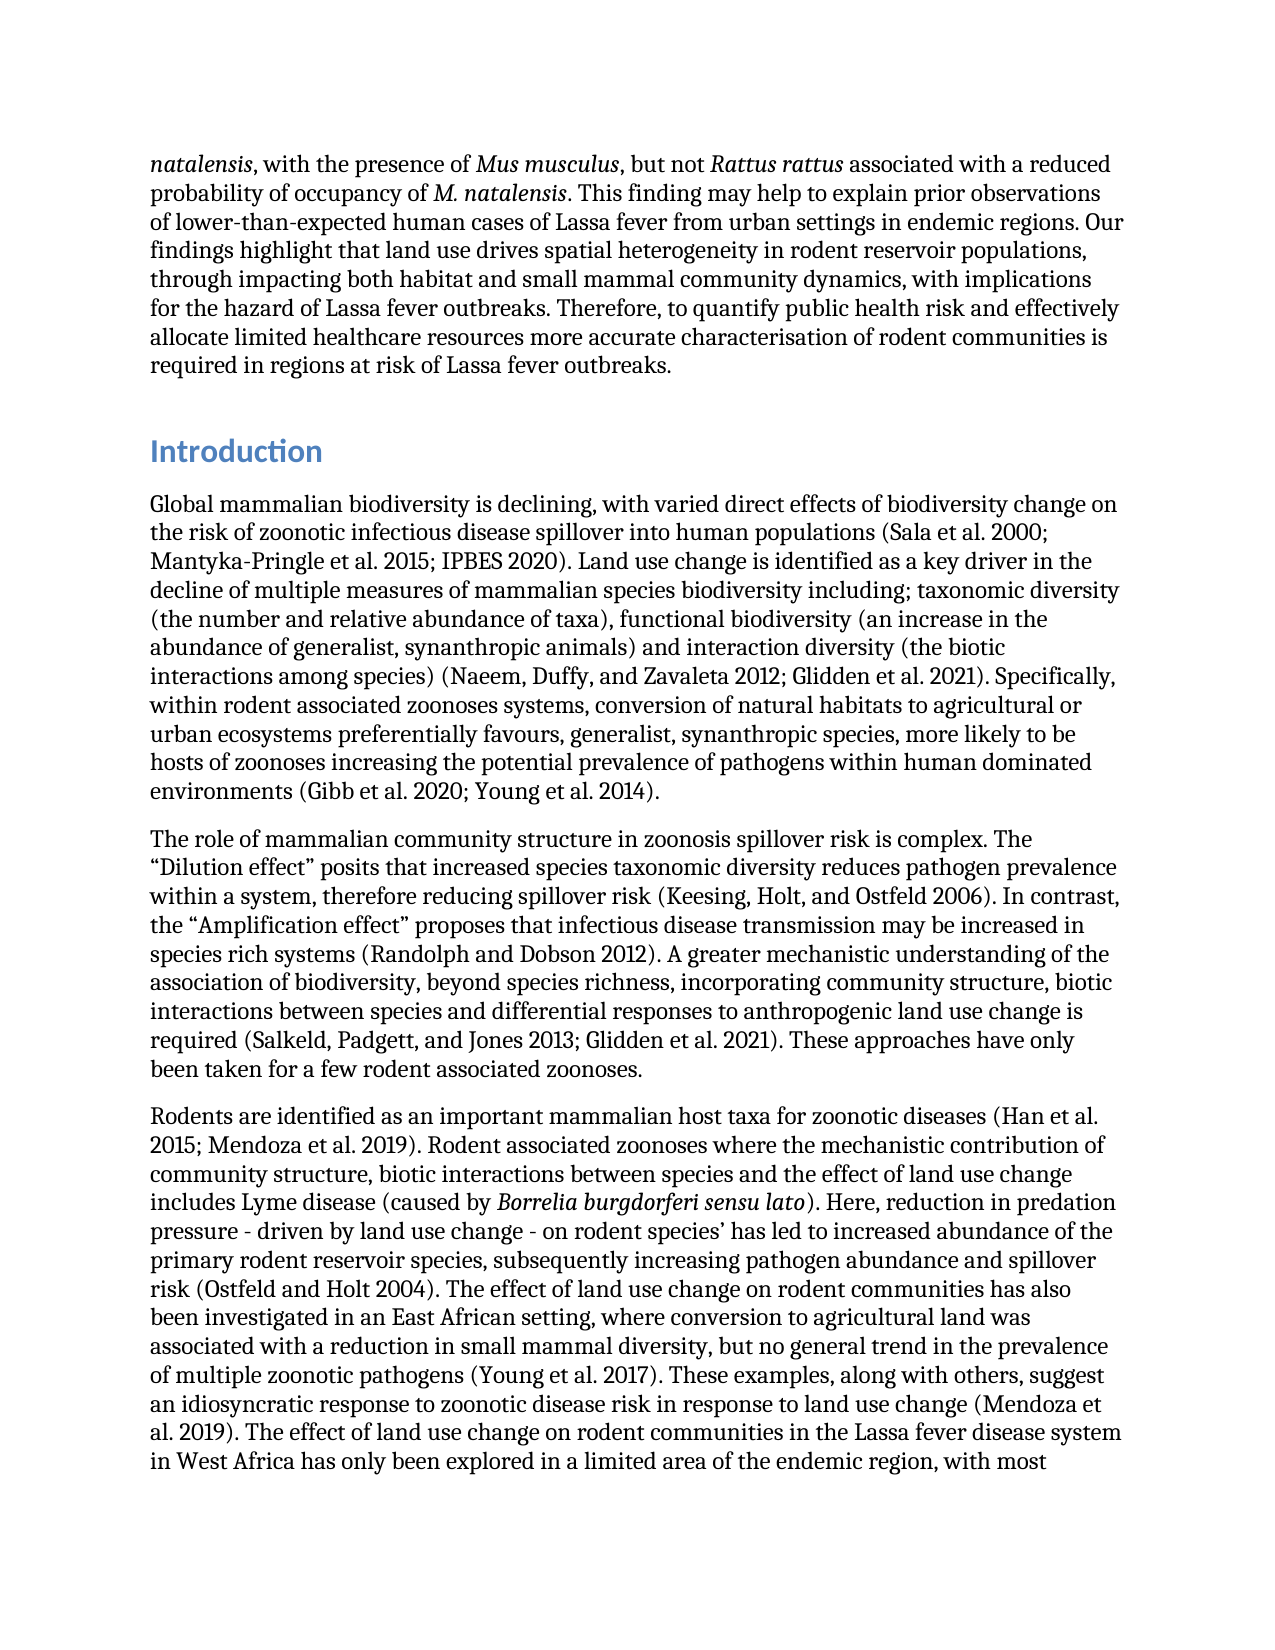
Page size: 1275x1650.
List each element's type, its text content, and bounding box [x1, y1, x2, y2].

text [150, 150, 1125, 380]
subtitle Introduction [150, 430, 1125, 471]
text Global mammalian biodiversity is declining, with varied direct effects of biodiversity change on the risk of zoonotic infectious disease spillover into human populations (Sala et al. 2000; Mantyka-Pringle et al. 2015; IPBES 2020). Land use change is identified as a key driver in the decline of multiple measures of mammalian species biodiversity including; taxonomic diversity (the number and relative abundance of taxa), functional biodiversity (an increase in the abundance of generalist, synanthropic animals) and interaction diversity (the biotic interactions among species) (Naeem, Duffy, and Zavaleta 2012; Glidden et al. 2021). Specifically, within rodent associated zoonoses systems, conversion of natural habitats to agricultural or urban ecosystems preferentially favours, generalist, synanthropic species, more likely to be hosts of zoonoses increasing the potential prevalence of pathogens within human dominated environments (Gibb et al. 2020; Young et al. 2014). [150, 489, 1125, 806]
text The role of mammalian community structure in zoonosis spillover risk is complex. The “Dilution effect” posits that increased species taxonomic diversity reduces pathogen prevalence within a system, therefore reducing spillover risk (Keesing, Holt, and Ostfeld 2006). In contrast, the “Amplification effect” proposes that infectious disease transmission may be increased in species rich systems (Randolph and Dobson 2012). A greater mechanistic understanding of the association of biodiversity, beyond species richness, incorporating community structure, biotic interactions between species and differential responses to anthropogenic land use change is required (Salkeld, Padgett, and Jones 2013; Glidden et al. 2021). These approaches have only been taken for a few rodent associated zoonoses. [150, 824, 1125, 1083]
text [150, 1102, 1125, 1476]
